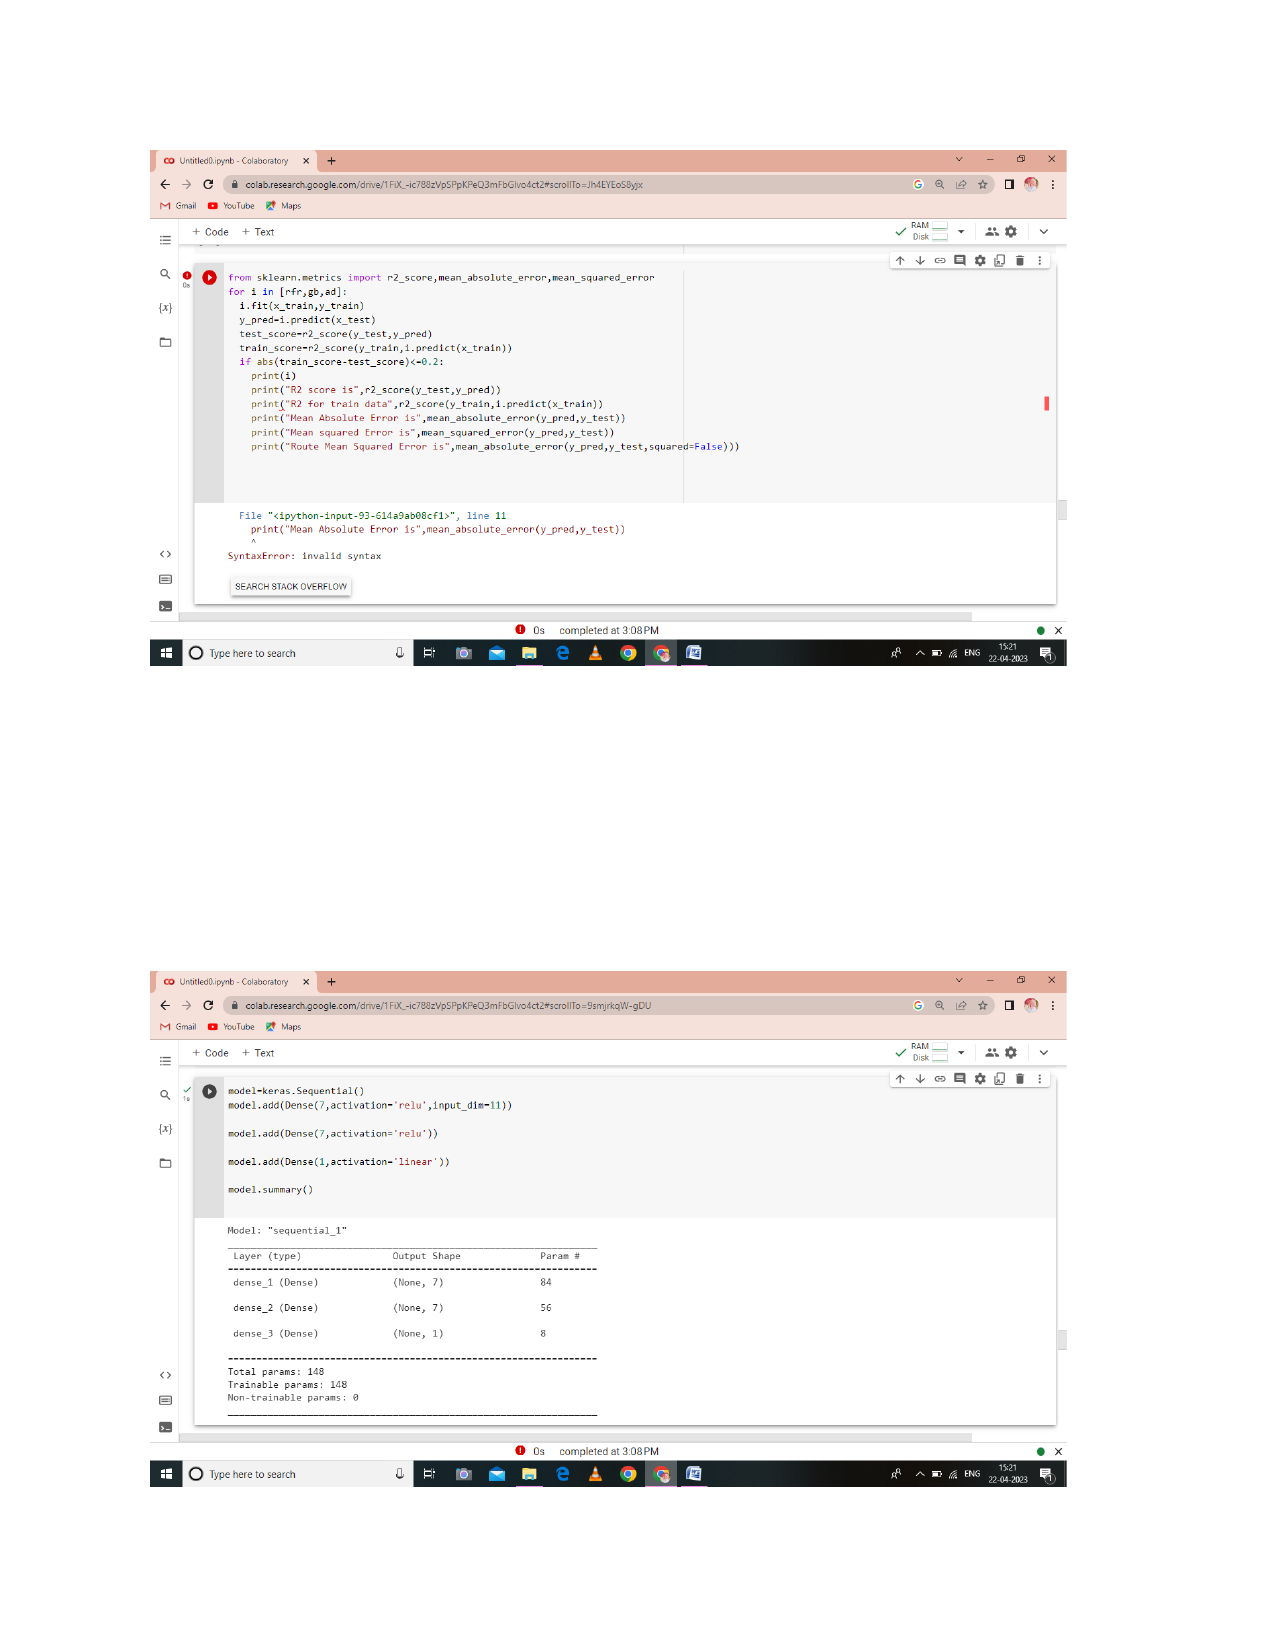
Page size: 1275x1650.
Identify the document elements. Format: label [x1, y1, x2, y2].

picture [150, 971, 1067, 1487]
picture [150, 150, 1067, 666]
